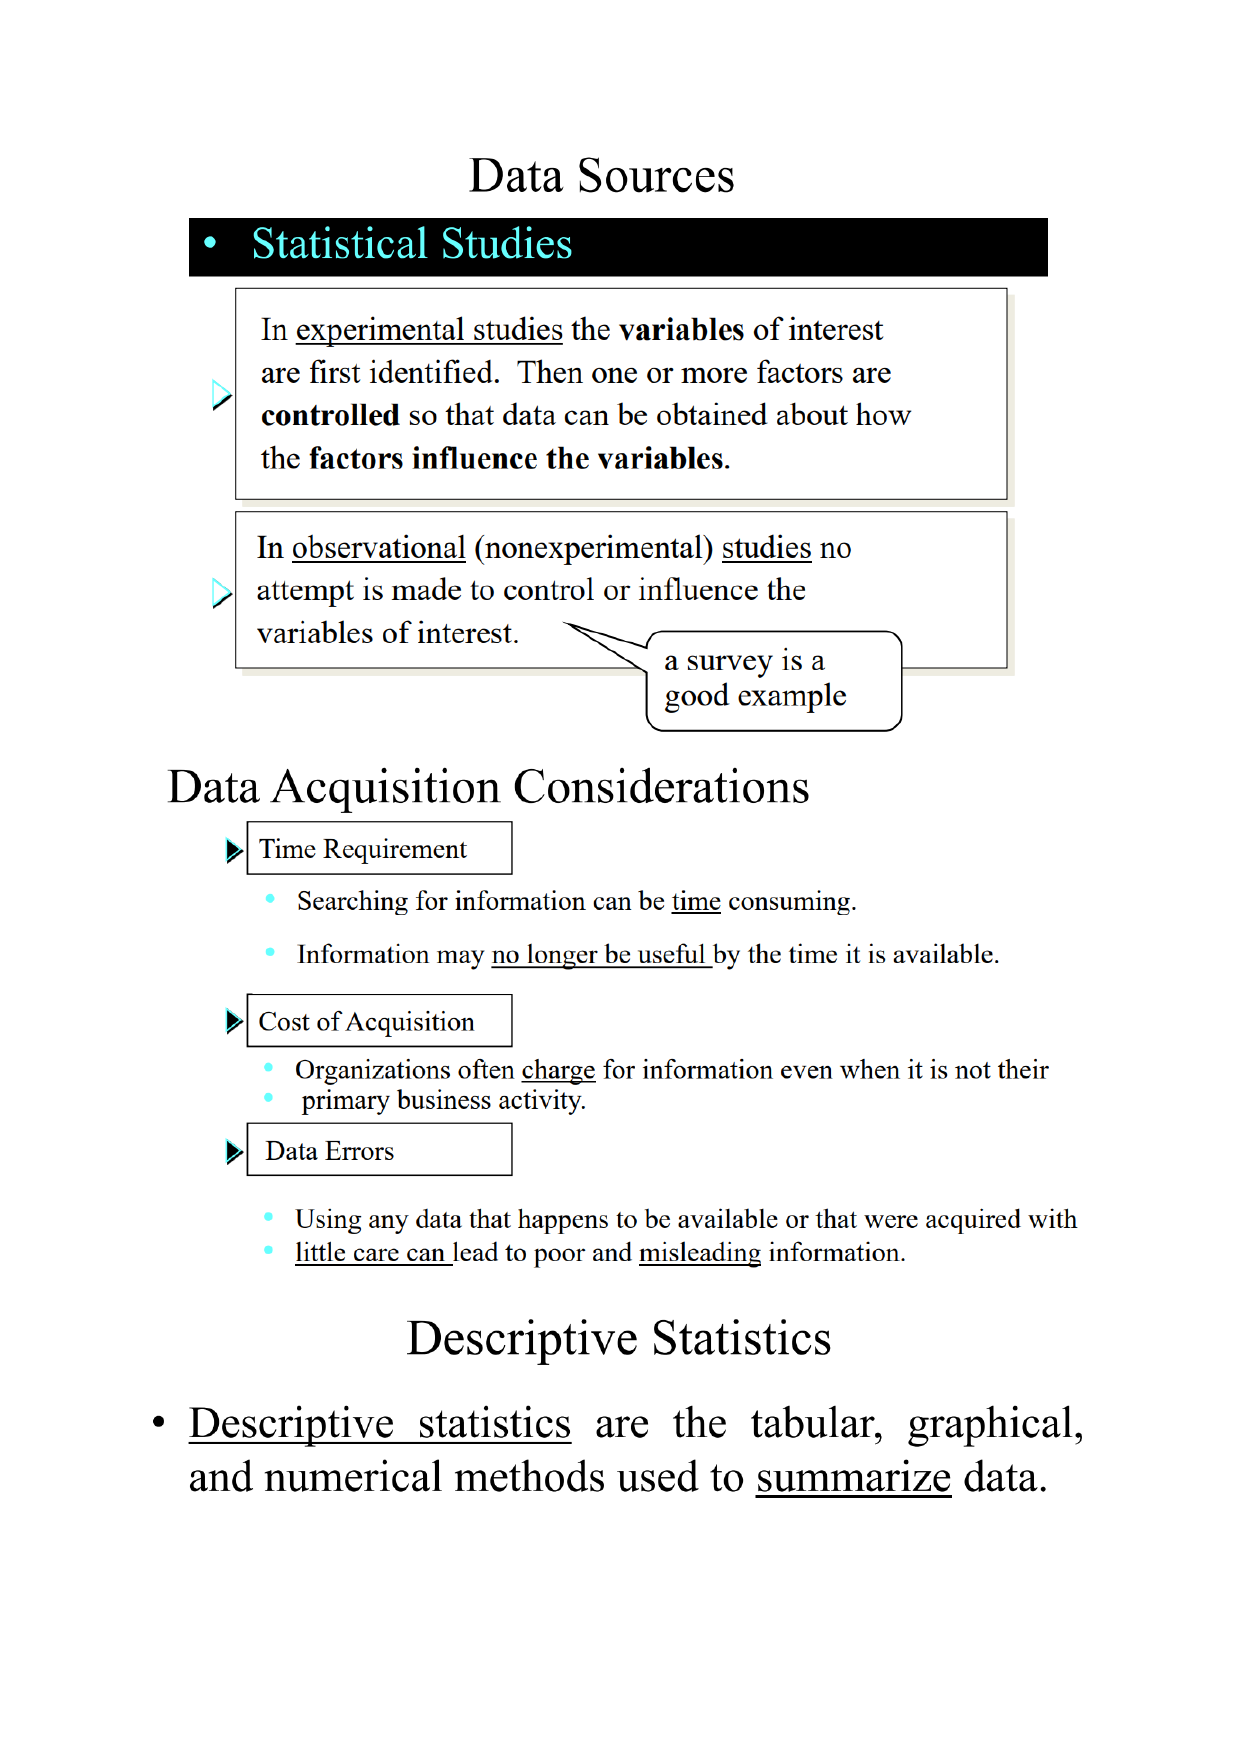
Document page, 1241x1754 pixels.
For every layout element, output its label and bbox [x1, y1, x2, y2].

picture [150, 760, 1091, 1281]
picture [150, 1299, 1091, 1509]
picture [150, 150, 1091, 742]
